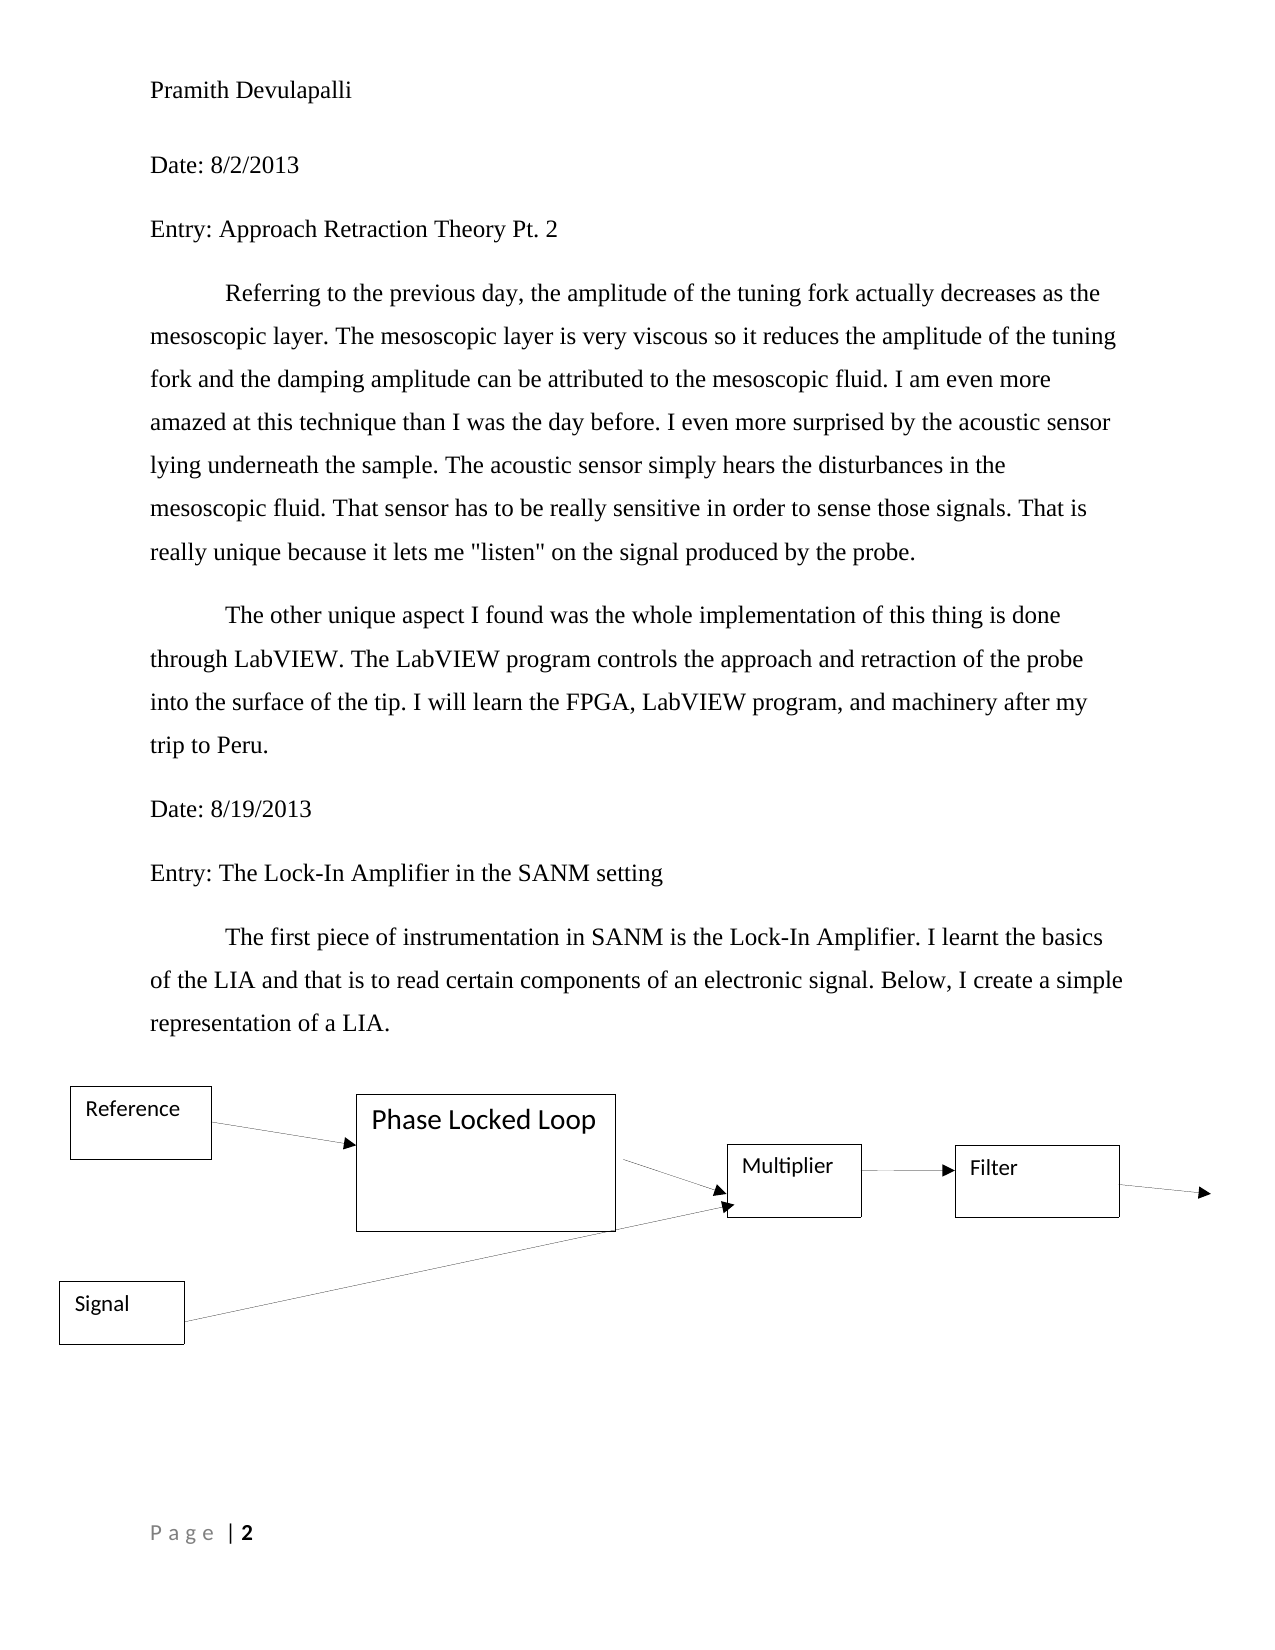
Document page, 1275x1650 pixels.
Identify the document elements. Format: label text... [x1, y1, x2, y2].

text Entry: Approach Retraction Theory Pt. 2 [150, 214, 1125, 243]
text Date: 8/2/2013 [150, 150, 1125, 179]
text Referring to the previous day, the amplitude of the tuning fork actually decreases as the mesoscopic layer. The mesoscopic layer is very viscous so it reduces the amplitude of the tuning fork and the damping amplitude can be attributed to the mesoscopic fluid. I am even more amazed at this technique than I was the day before. I even more surprised by the acoustic sensor lying underneath the sample. The acoustic sensor simply hears the disturbances in the mesoscopic fluid. That sensor has to be really sensitive in order to sense those signals. That is really unique because it lets me "listen" on the signal produced by the probe. [150, 278, 1125, 565]
text Date: 8/19/2013 [150, 794, 1125, 823]
text The first piece of instrumentation in SANM is the Lock-In Amplifier. I learnt the basics of the LIA and that is to read certain components of an electronic signal. Below, I create a simple representation of a LIA. [150, 922, 1125, 1037]
text Entry: The Lock-In Amplifier in the SANM setting [150, 858, 1125, 887]
text The other unique aspect I found was the whole implementation of this thing is done through LabVIEW. The LabVIEW program controls the approach and retraction of the probe into the surface of the tip. I will learn the FPGA, LabVIEW program, and machinery after my trip to Peru. [150, 601, 1125, 759]
